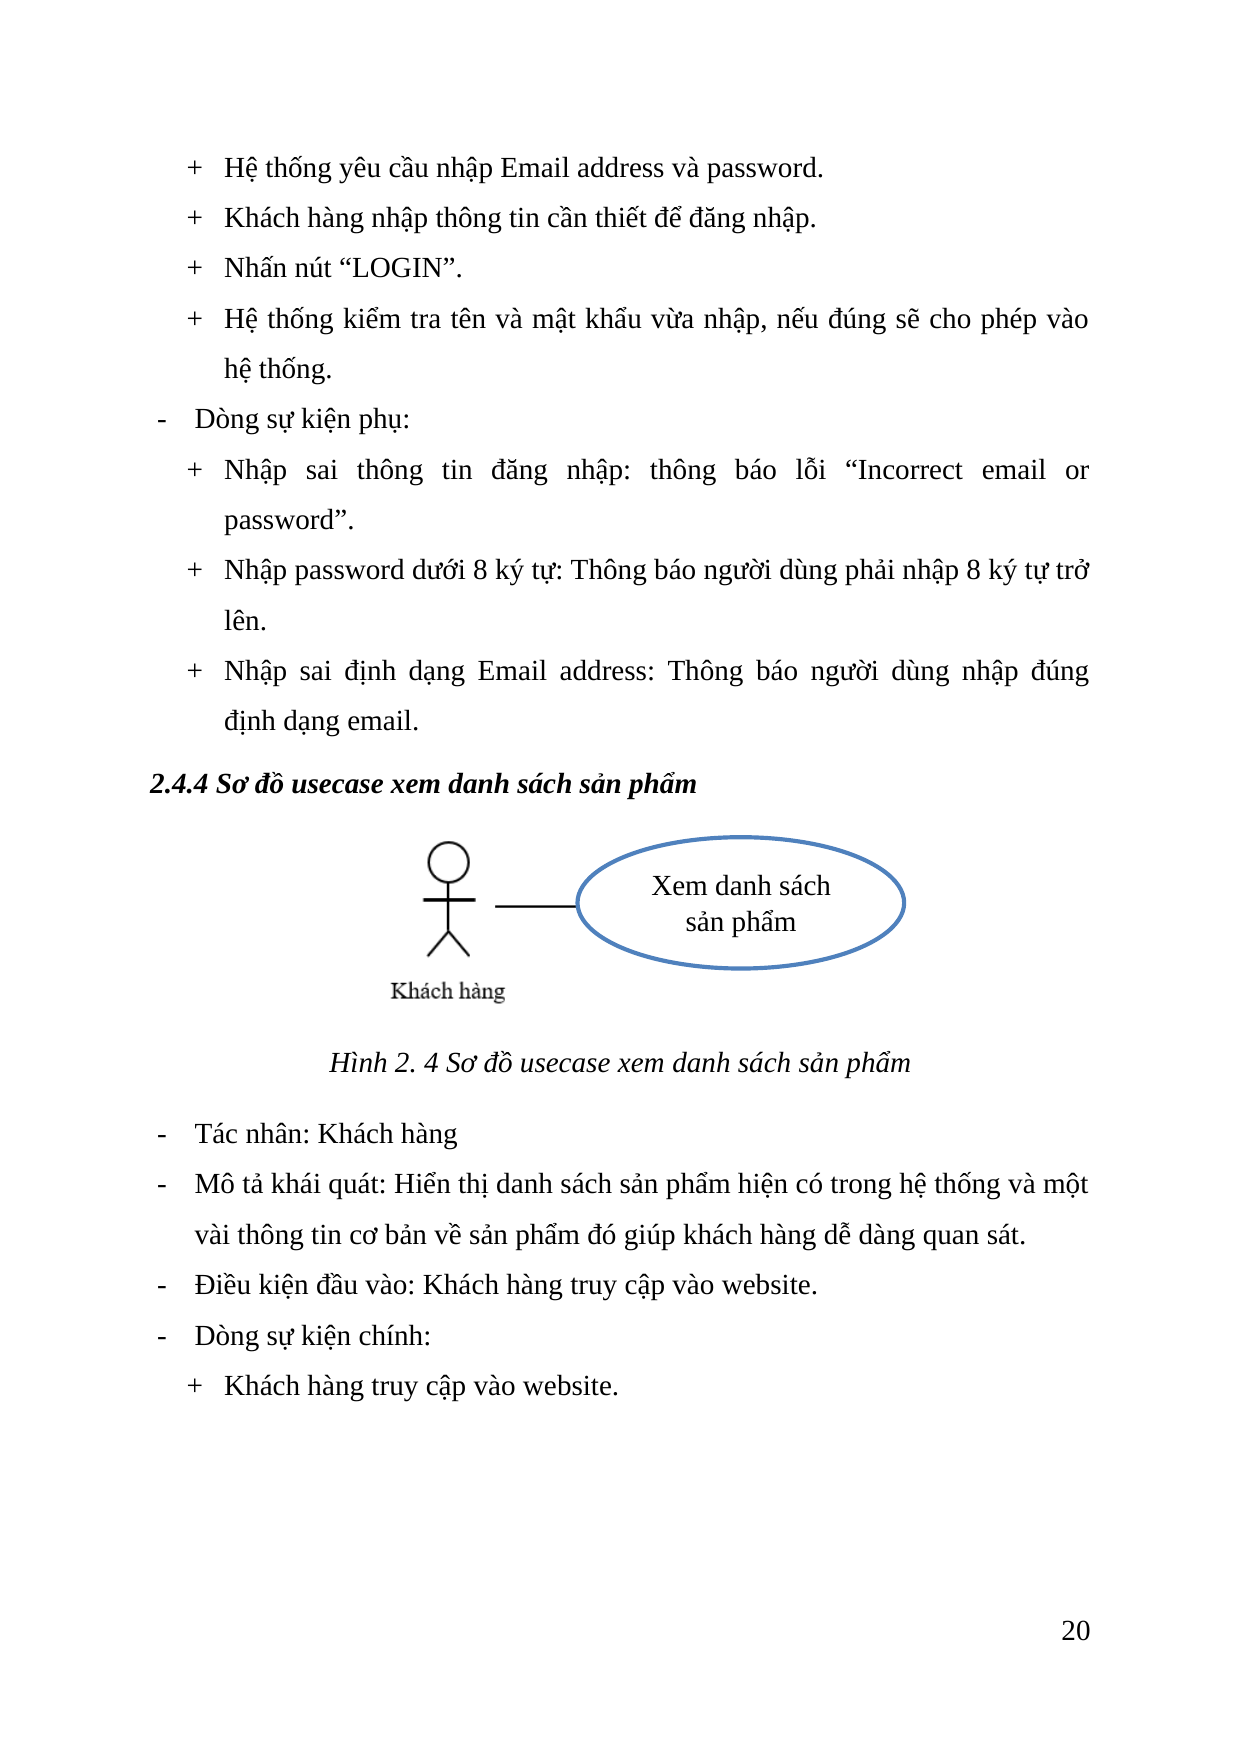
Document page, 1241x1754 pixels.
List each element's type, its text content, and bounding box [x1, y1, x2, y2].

subtitle 2.4.4 Sơ đồ usecase xem danh sách sản phẩm [150, 766, 1090, 800]
list Mô tả khái quát: Hiển thị danh sách sản phẩm hiện có trong hệ thống và một vài thông tin cơ bản về sản phẩm đó giúp khách hàng dễ dàng quan sát. [157, 1167, 1090, 1251]
list Tác nhân: Khách hàng [157, 1116, 1090, 1150]
list Khách hàng nhập thông tin cần thiết để đăng nhập. [186, 200, 1090, 234]
list Điều kiện đầu vào: Khách hàng truy cập vào website. [157, 1267, 1090, 1301]
list Dòng sự kiện phụ: [157, 402, 1090, 435]
list Hệ thống kiểm tra tên và mật khẩu vừa nhập, nếu đúng sẽ cho phép vào hệ thống. [186, 301, 1090, 385]
list Khách hàng truy cập vào website. [186, 1368, 1090, 1401]
list Dòng sự kiện chính: [157, 1318, 1090, 1351]
list Nhấn nút “LOGIN”. [186, 251, 1090, 284]
picture [371, 829, 869, 1012]
list Nhập password dưới 8 ký tự: Thông báo người dùng phải nhập 8 ký tự trở lên. [186, 552, 1090, 636]
list Nhập sai định dạng Email address: Thông báo người dùng nhập đúng định dạng email. [186, 653, 1090, 737]
text Hình 2. 4 Sơ đồ usecase xem danh sách sản phẩm [150, 1045, 1090, 1079]
list Hệ thống yêu cầu nhập Email address và password. [186, 150, 1090, 183]
list Nhập sai thông tin đăng nhập: thông báo lỗi “Incorrect email or password”. [186, 452, 1090, 536]
